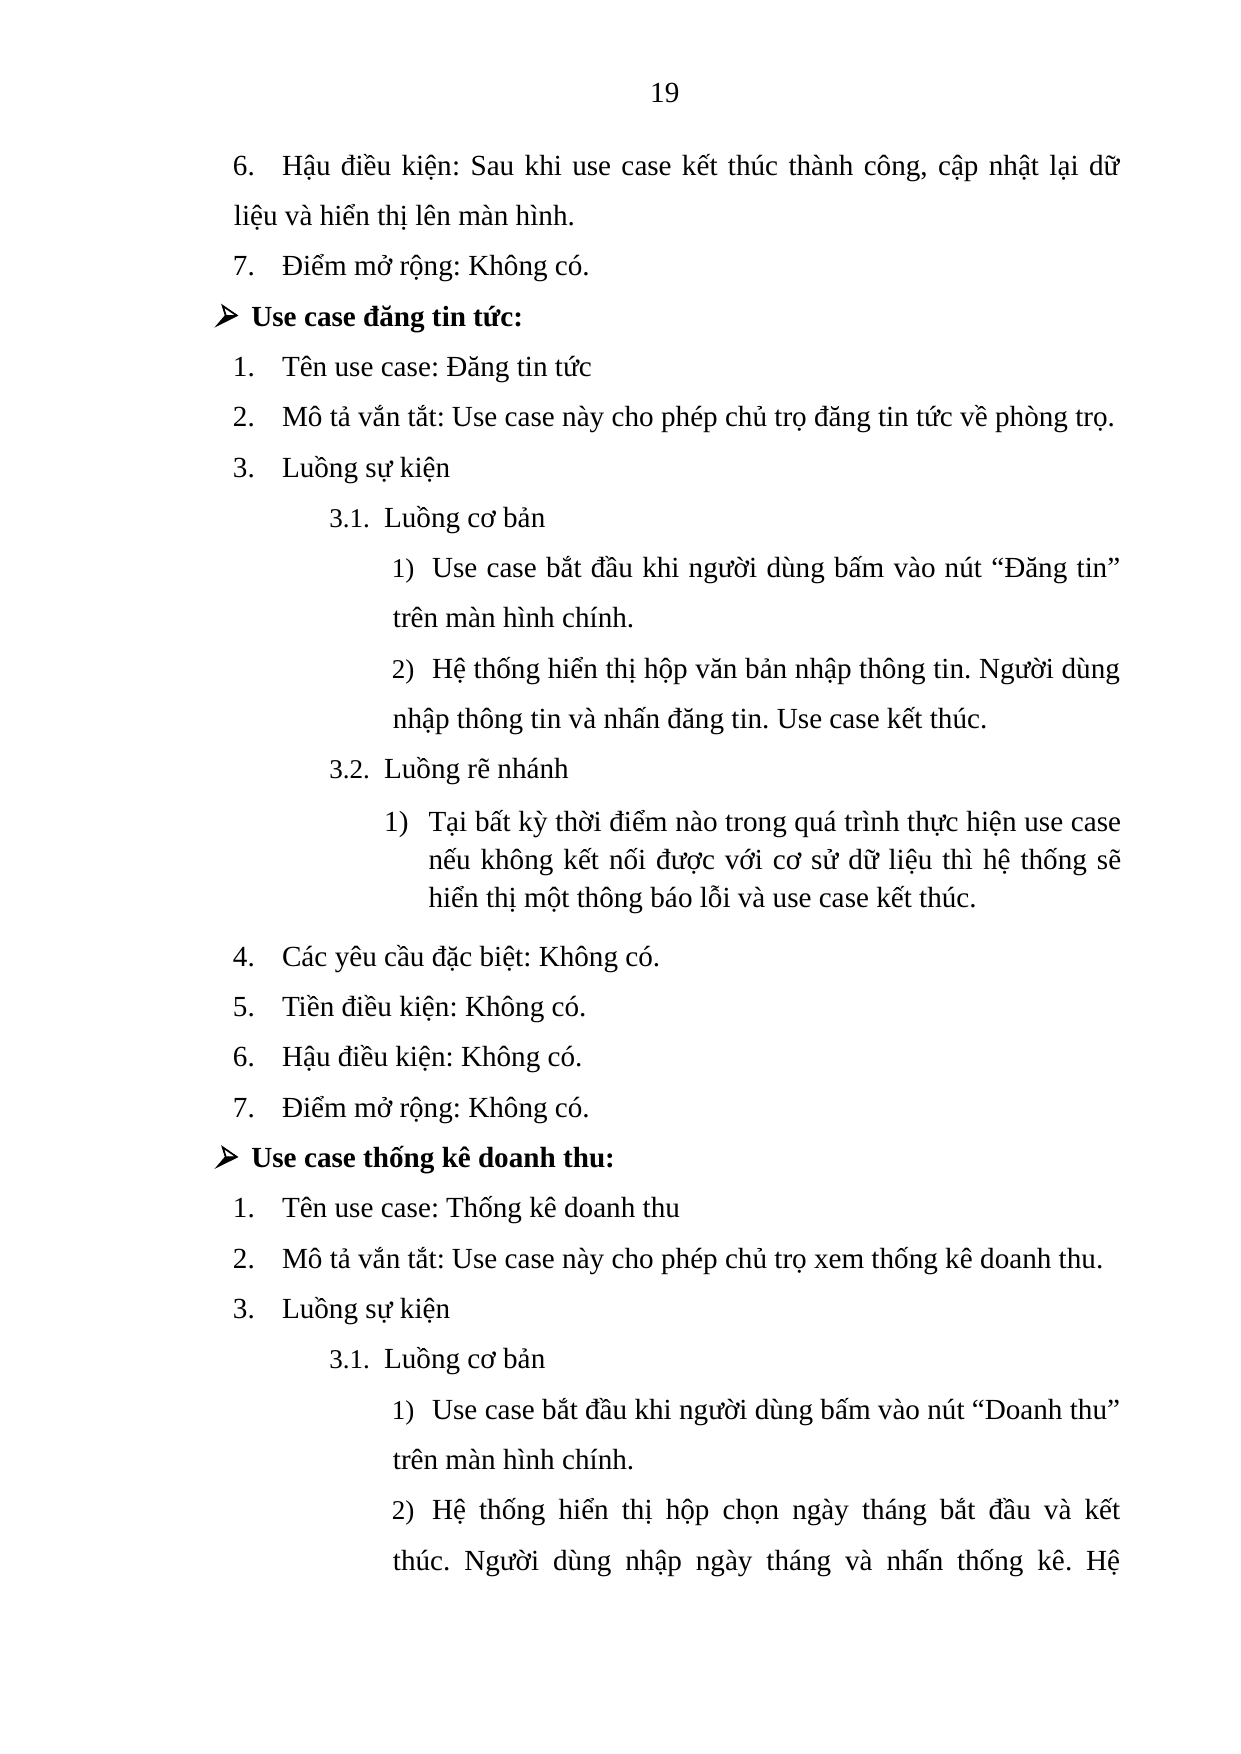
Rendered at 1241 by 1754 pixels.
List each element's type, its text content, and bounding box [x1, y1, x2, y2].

list Hệ thống hiển thị hộp văn bản nhập thông tin. Người dùng nhập thông tin và nhấn đăng tin. Use case kết thúc. [392, 651, 1121, 735]
list Tên use case: Thống kê doanh thu [233, 1191, 1121, 1224]
list Tên use case: Đăng tin tức [233, 349, 1121, 383]
list Hậu điều kiện: Sau khi use case kết thúc thành công, cập nhật lại dữ liệu và hiển thị lên màn hình. [233, 148, 1121, 232]
list Mô tả vắn tắt: Use case này cho phép chủ trọ xem thống kê doanh thu. [233, 1241, 1121, 1274]
list Các yêu cầu đặc biệt: Không có. [233, 939, 1121, 972]
list Hậu điều kiện: Không có. [233, 1039, 1121, 1073]
list Mô tả vắn tắt: Use case này cho phép chủ trọ đăng tin tức về phòng trọ. [233, 399, 1121, 433]
list Luồng sự kiện [233, 1291, 1121, 1325]
list Use case bắt đầu khi người dùng bấm vào nút “Đăng tin” trên màn hình chính. [392, 550, 1121, 634]
list Luồng rẽ nhánh [329, 752, 1121, 785]
list Luồng cơ bản [329, 500, 1121, 533]
list Use case đăng tin tức: [214, 299, 1122, 332]
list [392, 1492, 1121, 1576]
list Điểm mở rộng: Không có. [233, 248, 1121, 282]
list Tiền điều kiện: Không có. [233, 989, 1121, 1023]
list Use case thống kê doanh thu: [214, 1140, 1122, 1174]
list Luồng sự kiện [233, 450, 1121, 483]
text 1) Tại bất kỳ thời điểm nào trong quá trình thực hiện use case nếu không kết nối được với cơ sử dữ liệu thì hệ thống sẽ hiển thị một thông báo lỗi và use case kết thúc. [384, 804, 1122, 913]
list Điểm mở rộng: Không có. [233, 1090, 1121, 1123]
list Use case bắt đầu khi người dùng bấm vào nút “Doanh thu” trên màn hình chính. [392, 1392, 1121, 1476]
list Luồng cơ bản [329, 1342, 1121, 1375]
